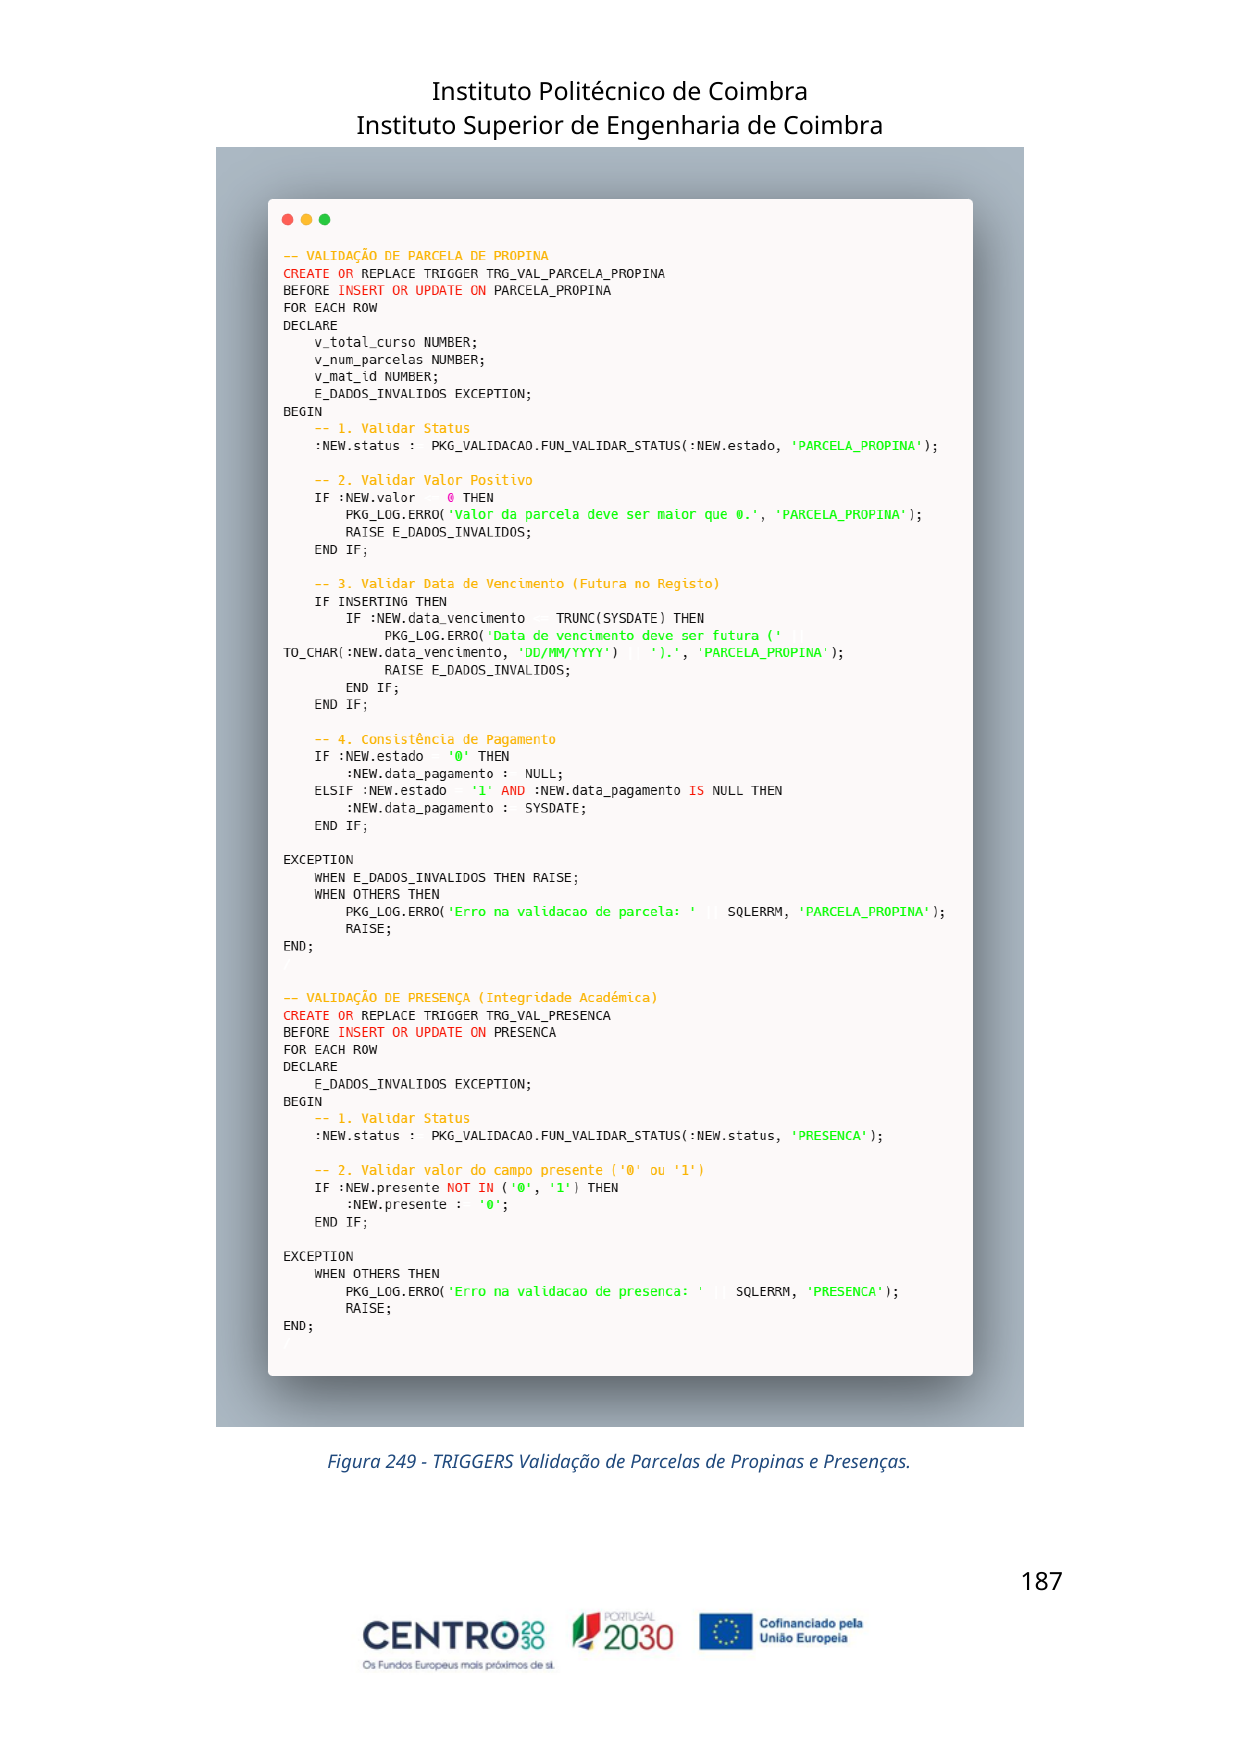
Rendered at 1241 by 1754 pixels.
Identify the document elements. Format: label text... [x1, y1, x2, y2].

picture [216, 147, 1024, 1427]
picture [349, 1597, 891, 1681]
